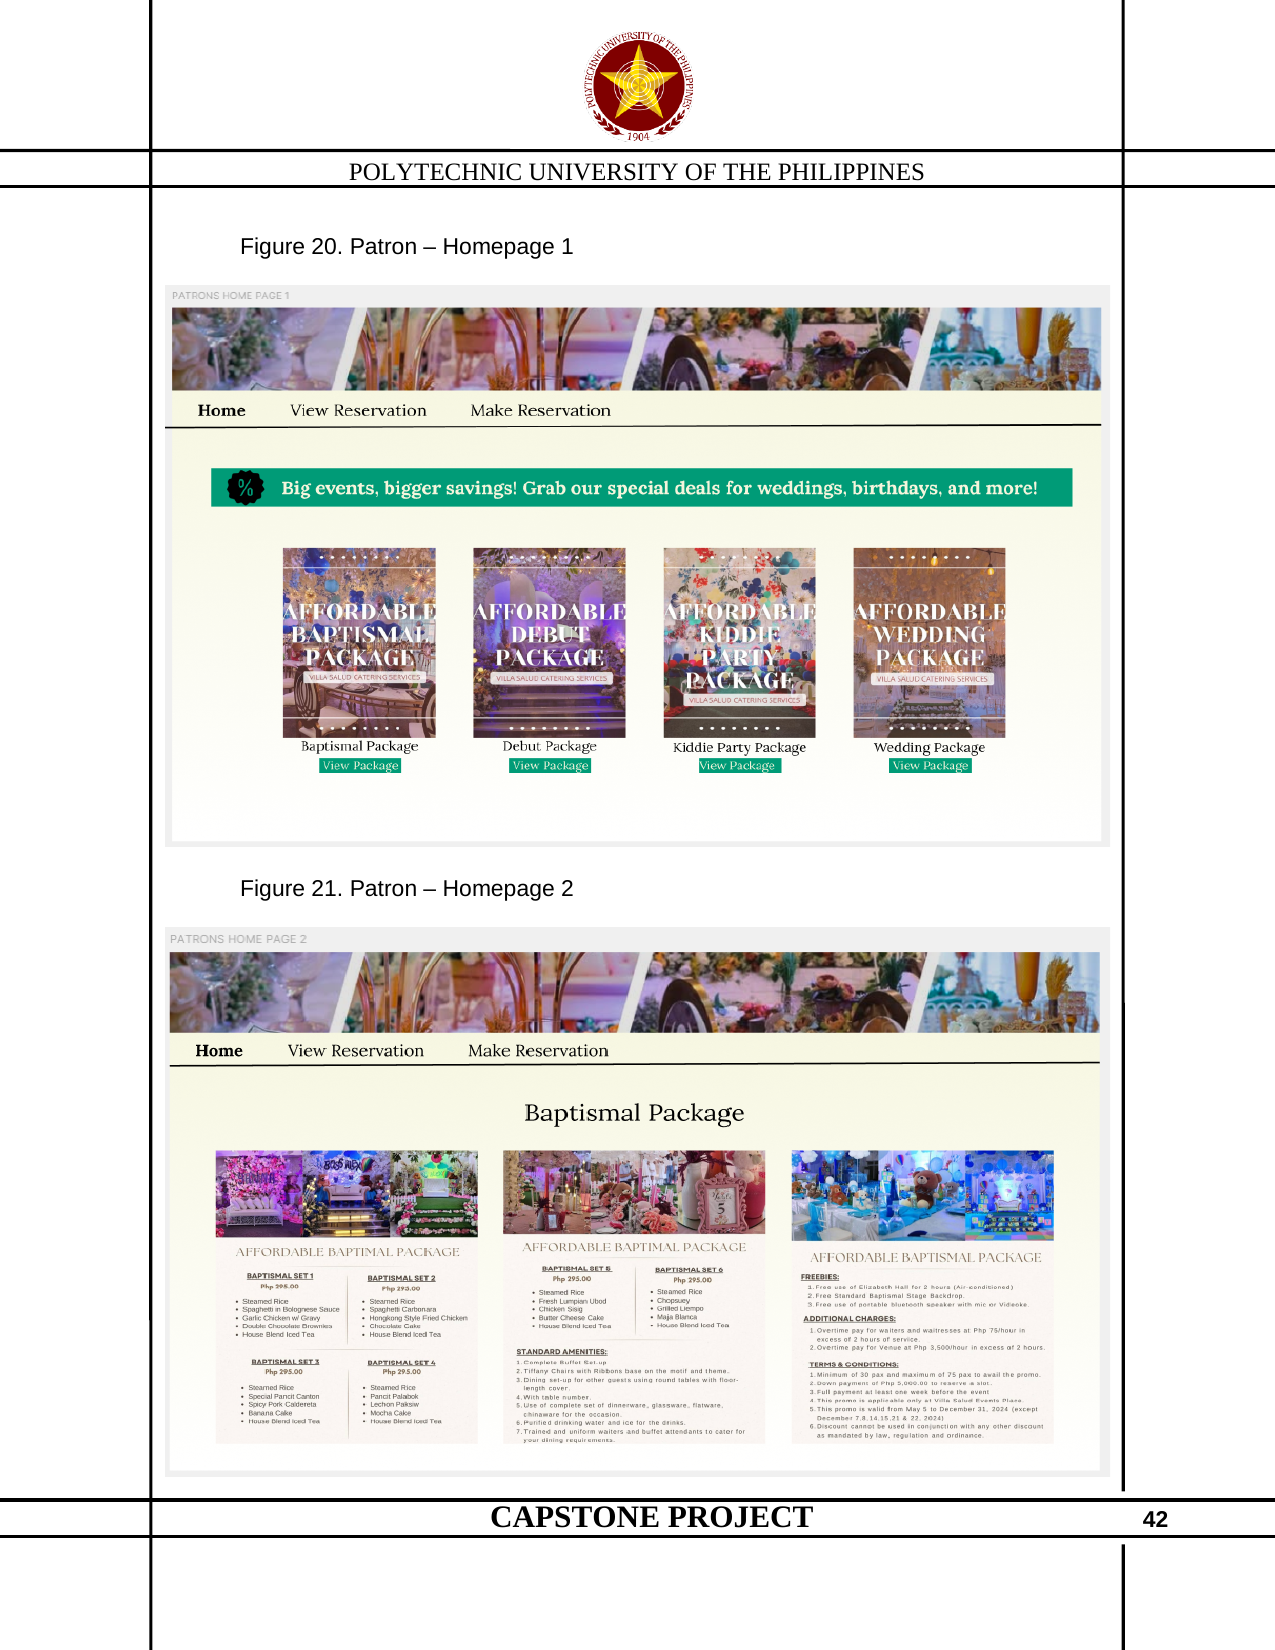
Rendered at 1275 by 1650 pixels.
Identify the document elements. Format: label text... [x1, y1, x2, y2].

picture [582, 31, 694, 142]
text Figure 21. Patron – Homepage 2 [165, 875, 1110, 901]
picture [165, 285, 1111, 847]
picture [165, 927, 1111, 1477]
text Figure 20. Patron – Homepage 1 [165, 233, 1110, 259]
